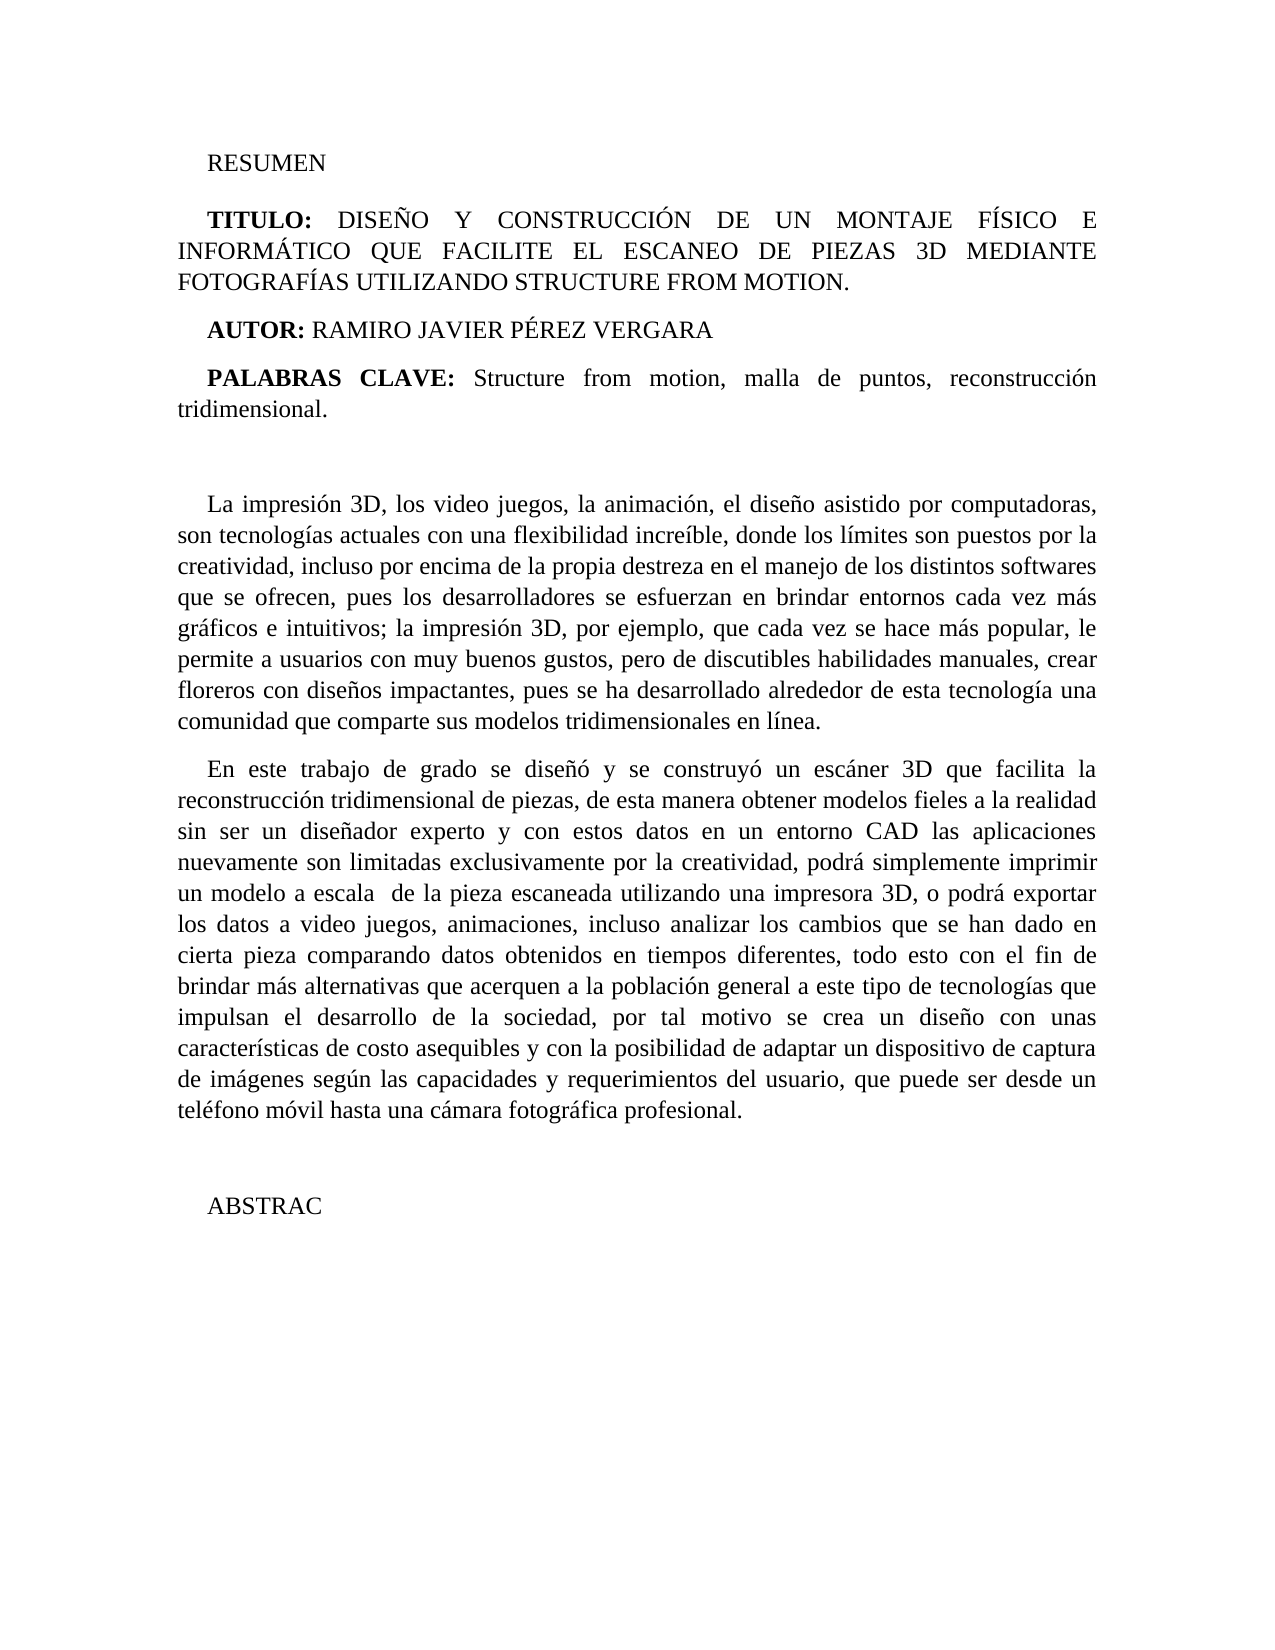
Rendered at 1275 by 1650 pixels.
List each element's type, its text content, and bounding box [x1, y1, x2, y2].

text TITULO: DISEÑO Y CONSTRUCCIÓN DE UN MONTAJE FÍSICO E INFORMÁTICO QUE FACILITE EL ESCANEO DE PIEZAS 3D MEDIANTE FOTOGRAFÍAS UTILIZANDO STRUCTURE FROM MOTION. [177, 205, 1098, 296]
text En este trabajo de grado se diseñó y se construyó un escáner 3D que facilita la reconstrucción tridimensional de piezas, de esta manera obtener modelos fieles a la realidad sin ser un diseñador experto y con estos datos en un entorno CAD las aplicaciones nuevamente son limitadas exclusivamente por la creatividad, podrá simplemente imprimir un modelo a escala de la pieza escaneada utilizando una impresora 3D, o podrá exportar los datos a video juegos, animaciones, incluso analizar los cambios que se han dado en cierta pieza comparando datos obtenidos en tiempos diferentes, todo esto con el fin de brindar más alternativas que acerquen a la población general a este tipo de tecnologías que impulsan el desarrollo de la sociedad, por tal motivo se crea un diseño con unas características de costo asequibles y con la posibilidad de adaptar un dispositivo de captura de imágenes según las capacidades y requerimientos del usuario, que puede ser desde un teléfono móvil hasta una cámara fotográfica profesional. [177, 754, 1098, 1124]
text PALABRAS CLAVE: Structure from motion, malla de puntos, reconstrucción tridimensional. [177, 363, 1098, 422]
text RESUMEN [177, 148, 1098, 176]
text La impresión 3D, los video juegos, la animación, el diseño asistido por computadoras, son tecnologías actuales con una flexibilidad increíble, donde los límites son puestos por la creatividad, incluso por encima de la propia destreza en el manejo de los distintos softwares que se ofrecen, pues los desarrolladores se esfuerzan en brindar entornos cada vez más gráficos e intuitivos; la impresión 3D, por ejemplo, que cada vez se hace más popular, le permite a usuarios con muy buenos gustos, pero de discutibles habilidades manuales, crear floreros con diseños impactantes, pues se ha desarrollado alrededor de esta tecnología una comunidad que comparte sus modelos tridimensionales en línea. [177, 489, 1098, 735]
text ABSTRAC [177, 1191, 1098, 1220]
text AUTOR: RAMIRO JAVIER PÉREZ VERGARA [177, 315, 1098, 344]
